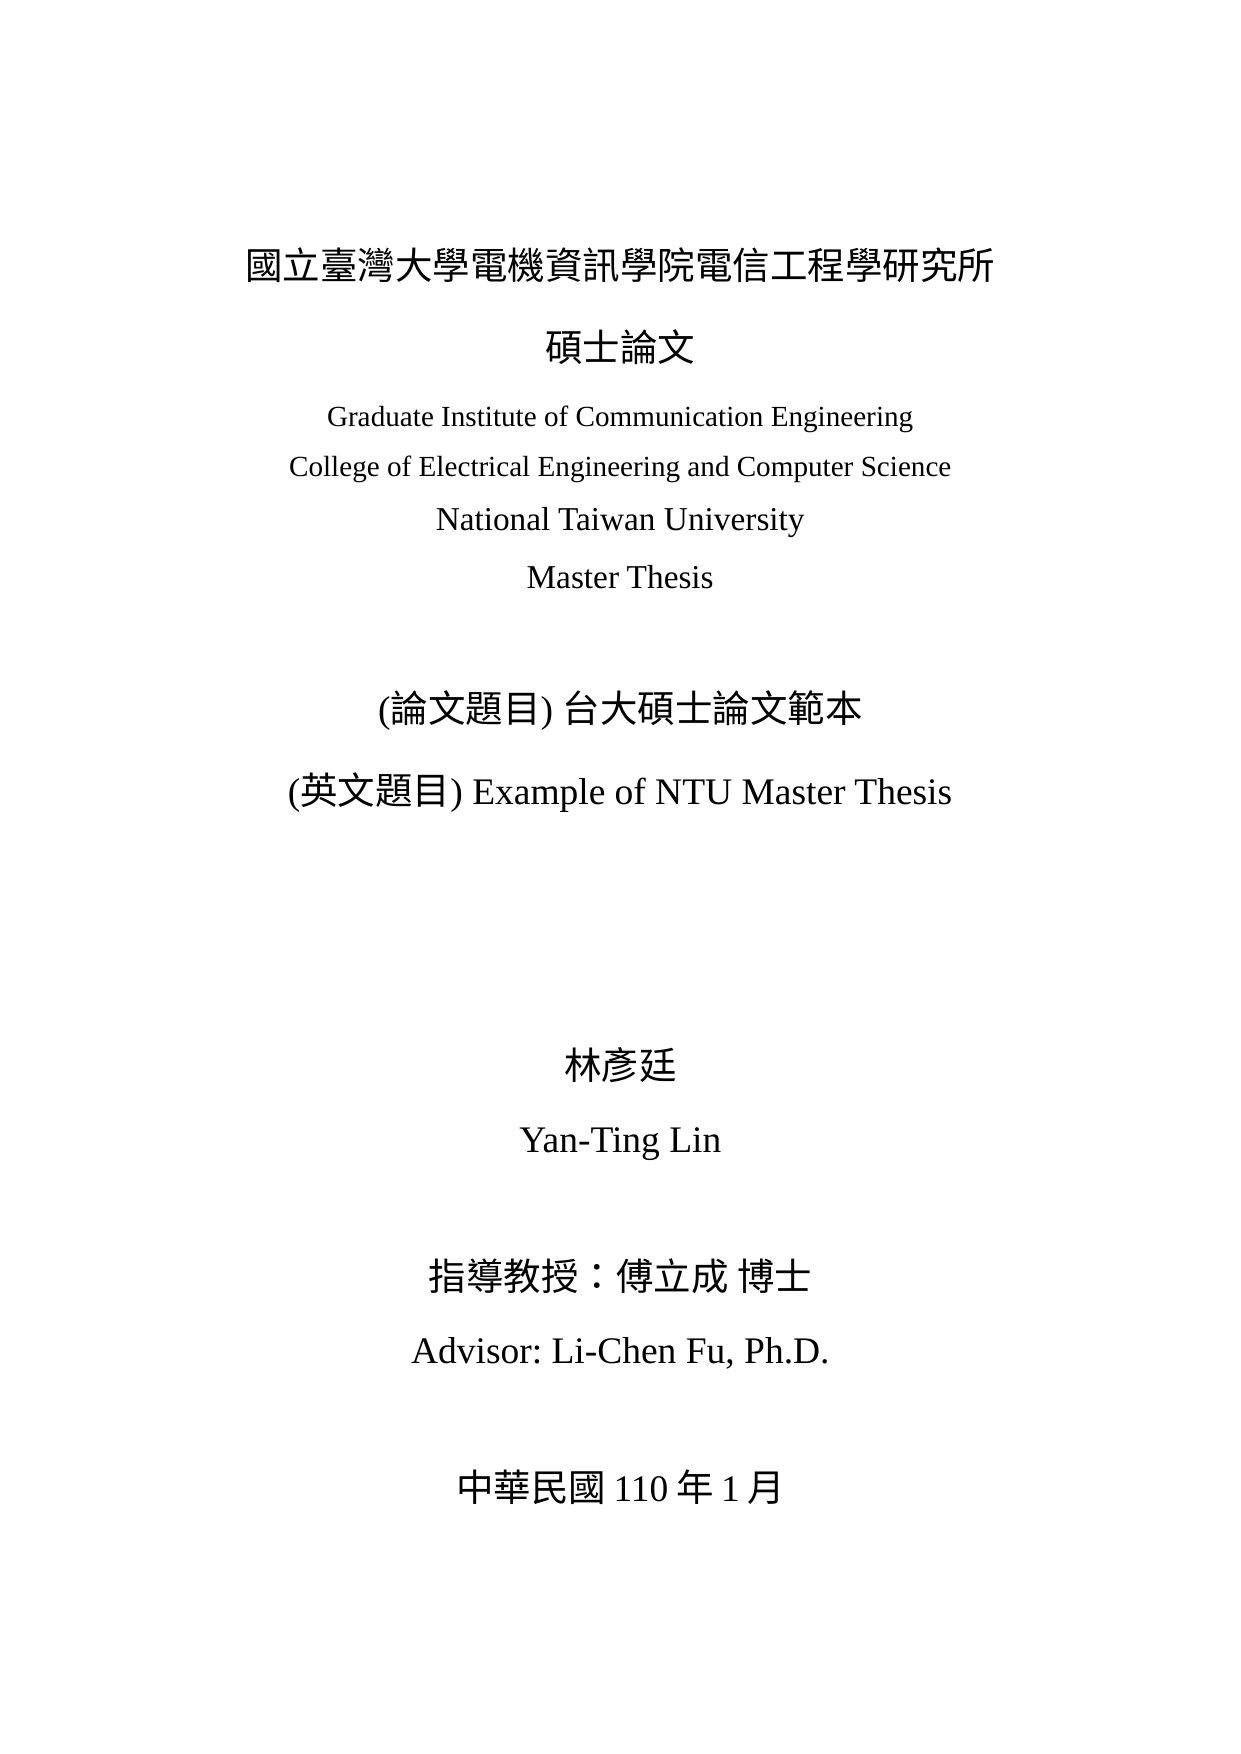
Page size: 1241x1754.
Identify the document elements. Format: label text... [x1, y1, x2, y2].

text Advisor: Li-Chen Fu, Ph.D. [118, 1328, 1122, 1371]
text 林彥廷 [118, 1036, 1122, 1090]
text College of Electrical Engineering and Computer Science [118, 449, 1122, 483]
text 指導教授：傅立成 博士 [118, 1247, 1122, 1301]
text 中華民國110年1月 [118, 1457, 1122, 1512]
text Yan-Ting Lin [118, 1117, 1122, 1161]
text 國立臺灣大學電機資訊學院電信工程學研究所 [118, 236, 1122, 291]
text Master Thesis [118, 557, 1122, 595]
text (論文題目) 台大碩士論文範本 [118, 679, 1122, 733]
text National Taiwan University [118, 499, 1122, 538]
text Graduate Institute of Communication Engineering [118, 399, 1122, 432]
text (英文題目) Example of NTU Master Thesis [118, 761, 1122, 815]
text 碩士論文 [118, 318, 1122, 372]
